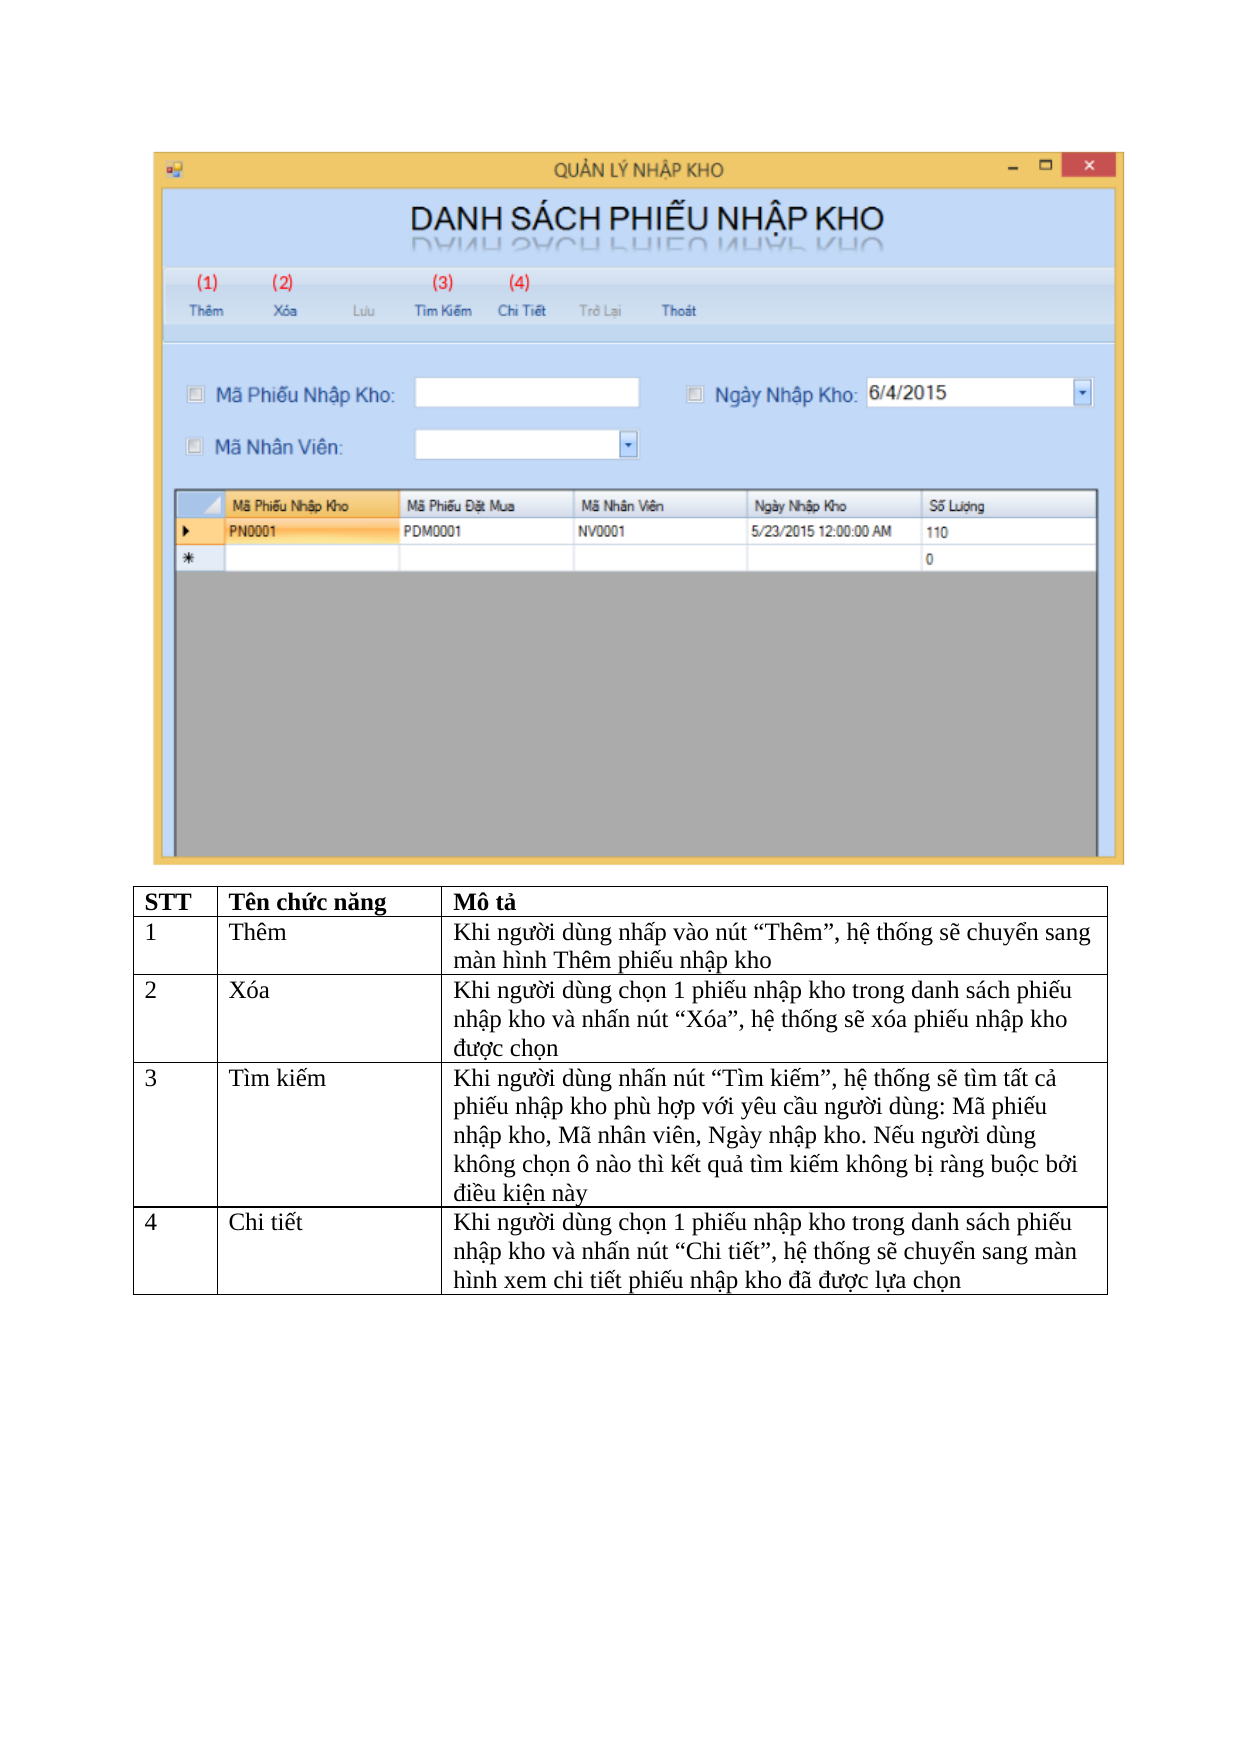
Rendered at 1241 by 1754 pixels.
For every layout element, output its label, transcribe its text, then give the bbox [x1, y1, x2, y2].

table_cell Khi người dùng nhấn nút “Tìm kiếm”, hệ thống sẽ tìm tất cả phiếu nhập kho phù hợp với yêu cầu người dùng: Mã phiếu nhập kho, Mã nhân viên, Ngày nhập kho. Nếu người dùng không chọn ô nào thì kết quả tìm kiếm không bị ràng buộc bởi điều kiện này [442, 1063, 1107, 1206]
table_cell Khi người dùng nhấp vào nút “Thêm”, hệ thống sẽ chuyển sang màn hình Thêm phiếu nhập kho [442, 917, 1107, 974]
table_cell 3 [134, 1063, 217, 1206]
table_header Tên chức năng [218, 887, 441, 916]
table_cell Thêm [218, 917, 441, 974]
table_cell 2 [134, 975, 217, 1062]
table_cell Tìm kiếm [218, 1063, 441, 1206]
table_cell 1 [134, 917, 217, 974]
table_cell Chi tiết [218, 1208, 441, 1294]
table_header Mô tả [442, 887, 1107, 916]
table_cell Khi người dùng chọn 1 phiếu nhập kho trong danh sách phiếu nhập kho và nhấn nút “Xóa”, hệ thống sẽ xóa phiếu nhập kho được chọn [442, 975, 1107, 1062]
table_cell Xóa [218, 975, 441, 1062]
table_header STT [134, 887, 217, 916]
table_cell Khi người dùng chọn 1 phiếu nhập kho trong danh sách phiếu nhập kho và nhấn nút “Chi tiết”, hệ thống sẽ chuyển sang màn hình xem chi tiết phiếu nhập kho đã được lựa chọn [442, 1208, 1107, 1294]
table_cell 4 [134, 1208, 217, 1294]
